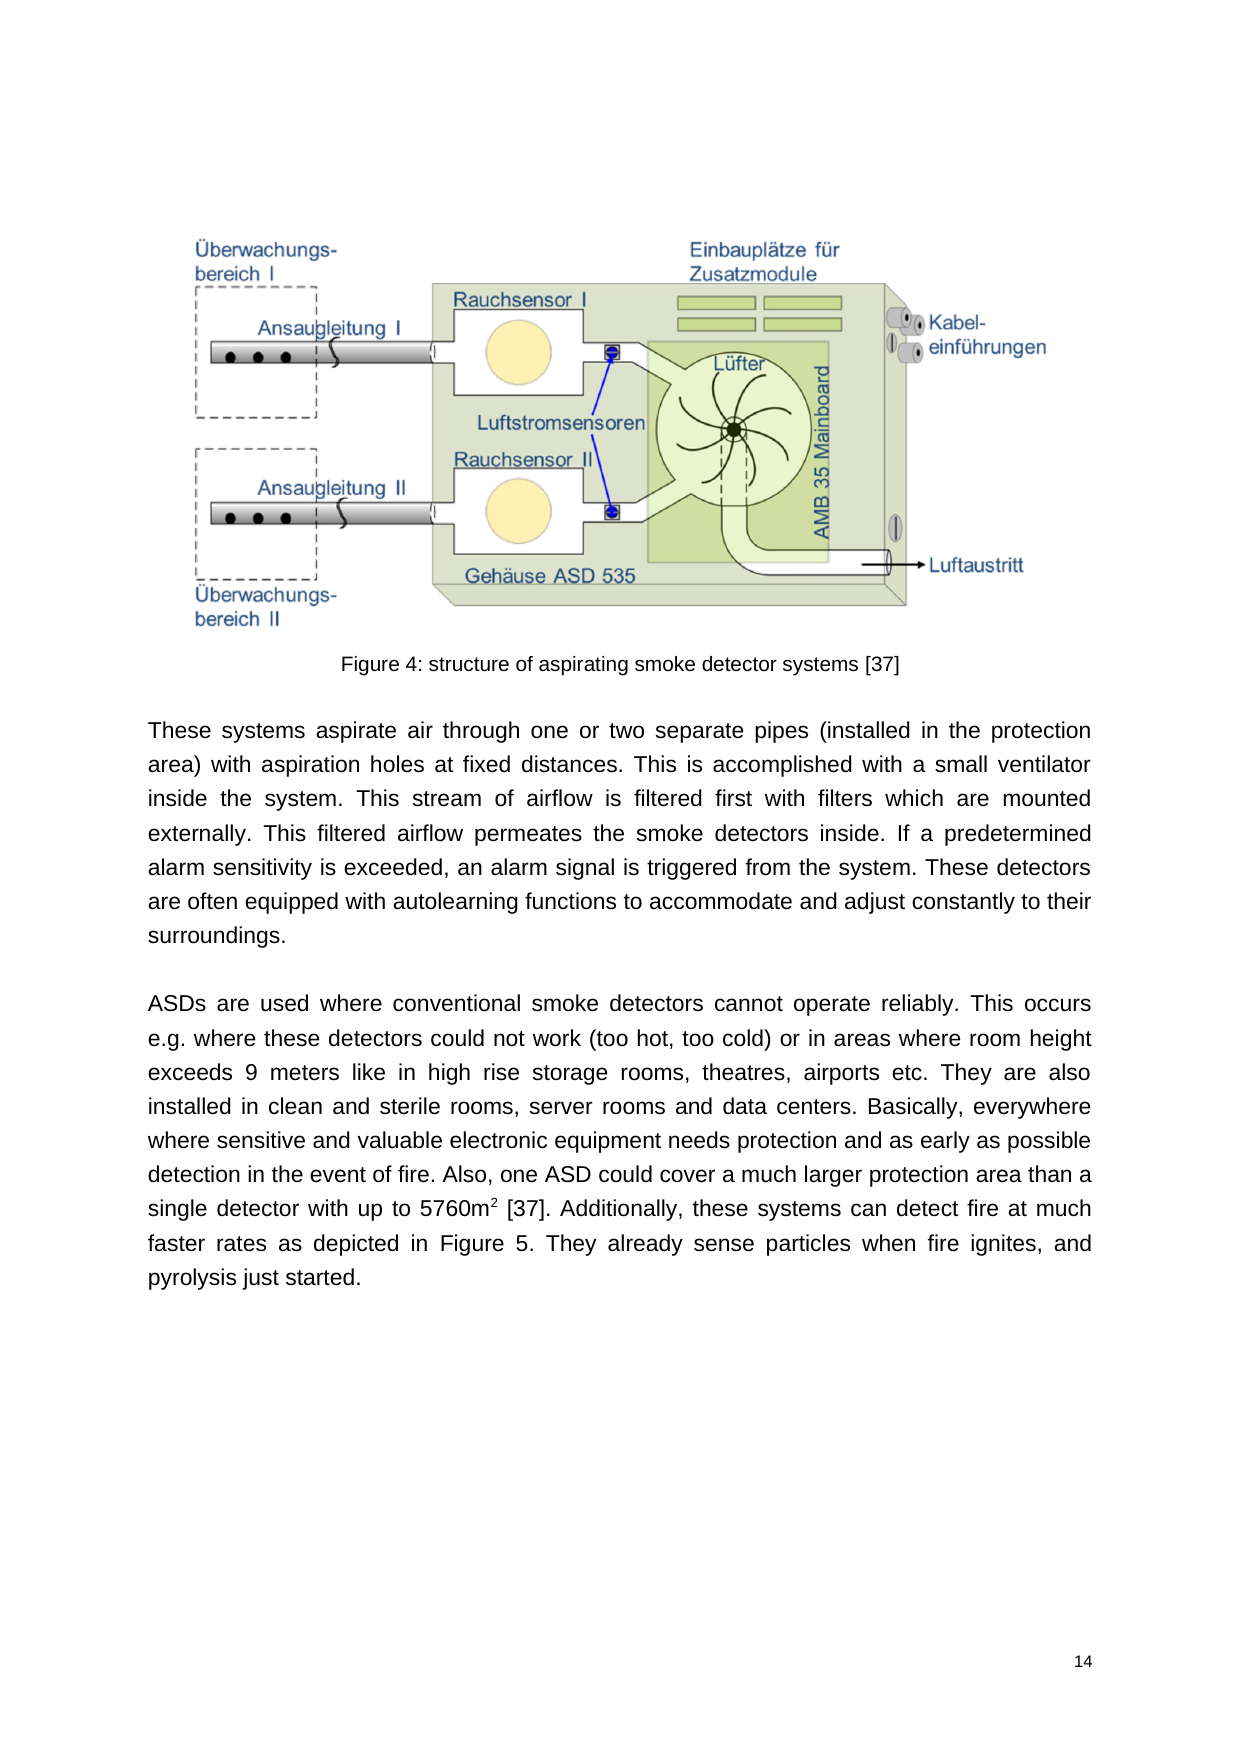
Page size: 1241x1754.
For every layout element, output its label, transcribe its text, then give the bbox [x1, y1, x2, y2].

text Figure 4: structure of aspirating smoke detector systems [148, 652, 1092, 676]
text ASDs are used where conventional smoke detectors cannot operate reliably. This occurs e.g. where these detectors could not work (too hot, too cold) or in areas where room height exceeds 9 meters like in high rise storage rooms, theatres, airports etc. They are also installed in clean and sterile rooms, server rooms and data centers. Basically, everywhere where sensitive and valuable electronic equipment needs protection and as early as possible detection in the event of fire. Also, one ASD could cover a much larger protection area than a single detector with up to 5760m2 . Additionally, these systems can detect fire at much faster rates as depicted in Figure 5. They already sense particles when fire ignites, and pyrolysis just started. [148, 990, 1092, 1290]
picture [190, 236, 1050, 632]
text These systems aspirate air through one or two separate pipes (installed in the protection area) with aspiration holes at fixed distances. This is accomplished with a small ventilator inside the system. This stream of airflow is filtered first with filters which are mounted externally. This filtered airflow permeates the smoke detectors inside. If a predetermined alarm sensitivity is exceeded, an alarm signal is triggered from the system. These detectors are often equipped with autolearning functions to accommodate and adjust constantly to their surroundings. [148, 717, 1092, 948]
